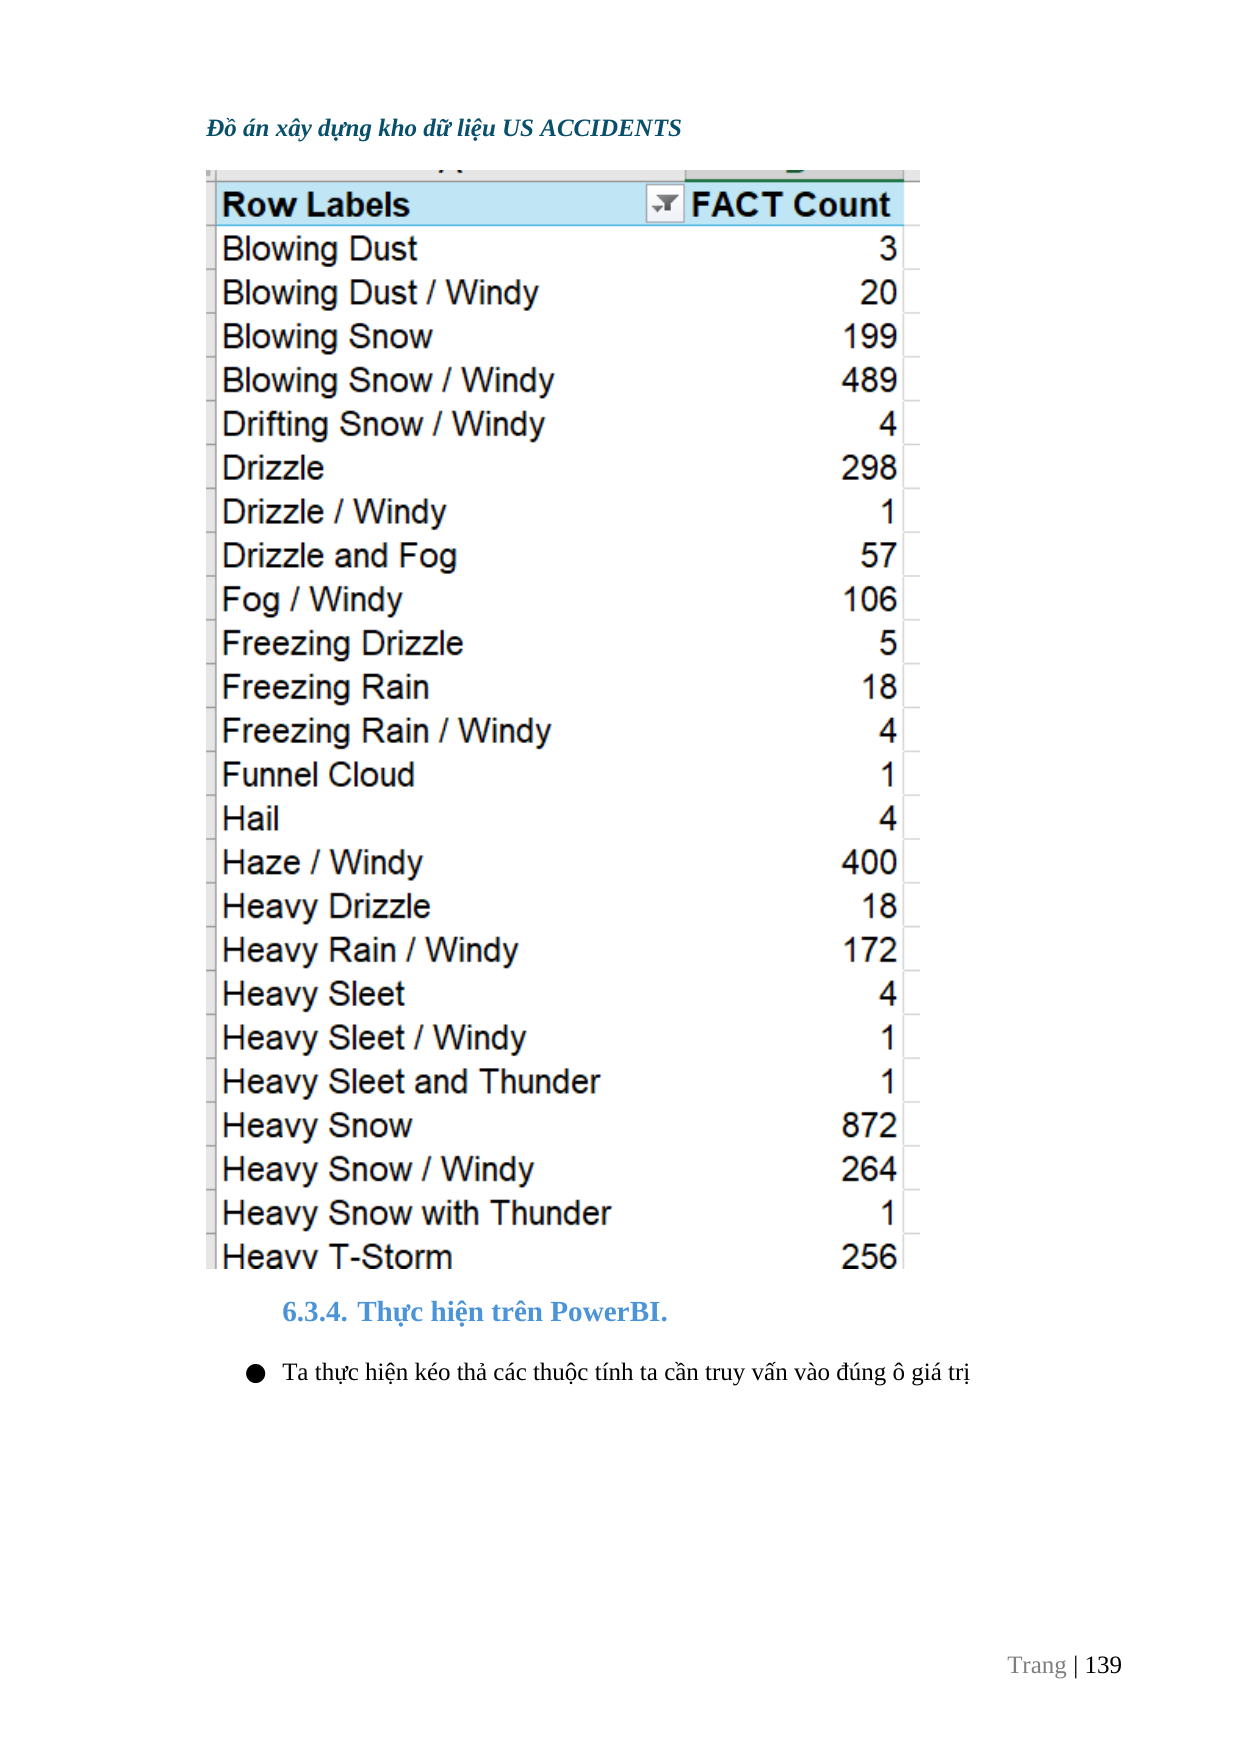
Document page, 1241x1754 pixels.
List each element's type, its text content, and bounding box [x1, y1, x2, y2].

list Ta thực hiện kéo thả các thuộc tính ta cần truy vấn vào đúng ô giá trị [244, 1343, 1122, 1395]
subtitle Thực hiện trên PowerBI. [282, 1294, 1122, 1327]
picture [206, 170, 920, 1269]
